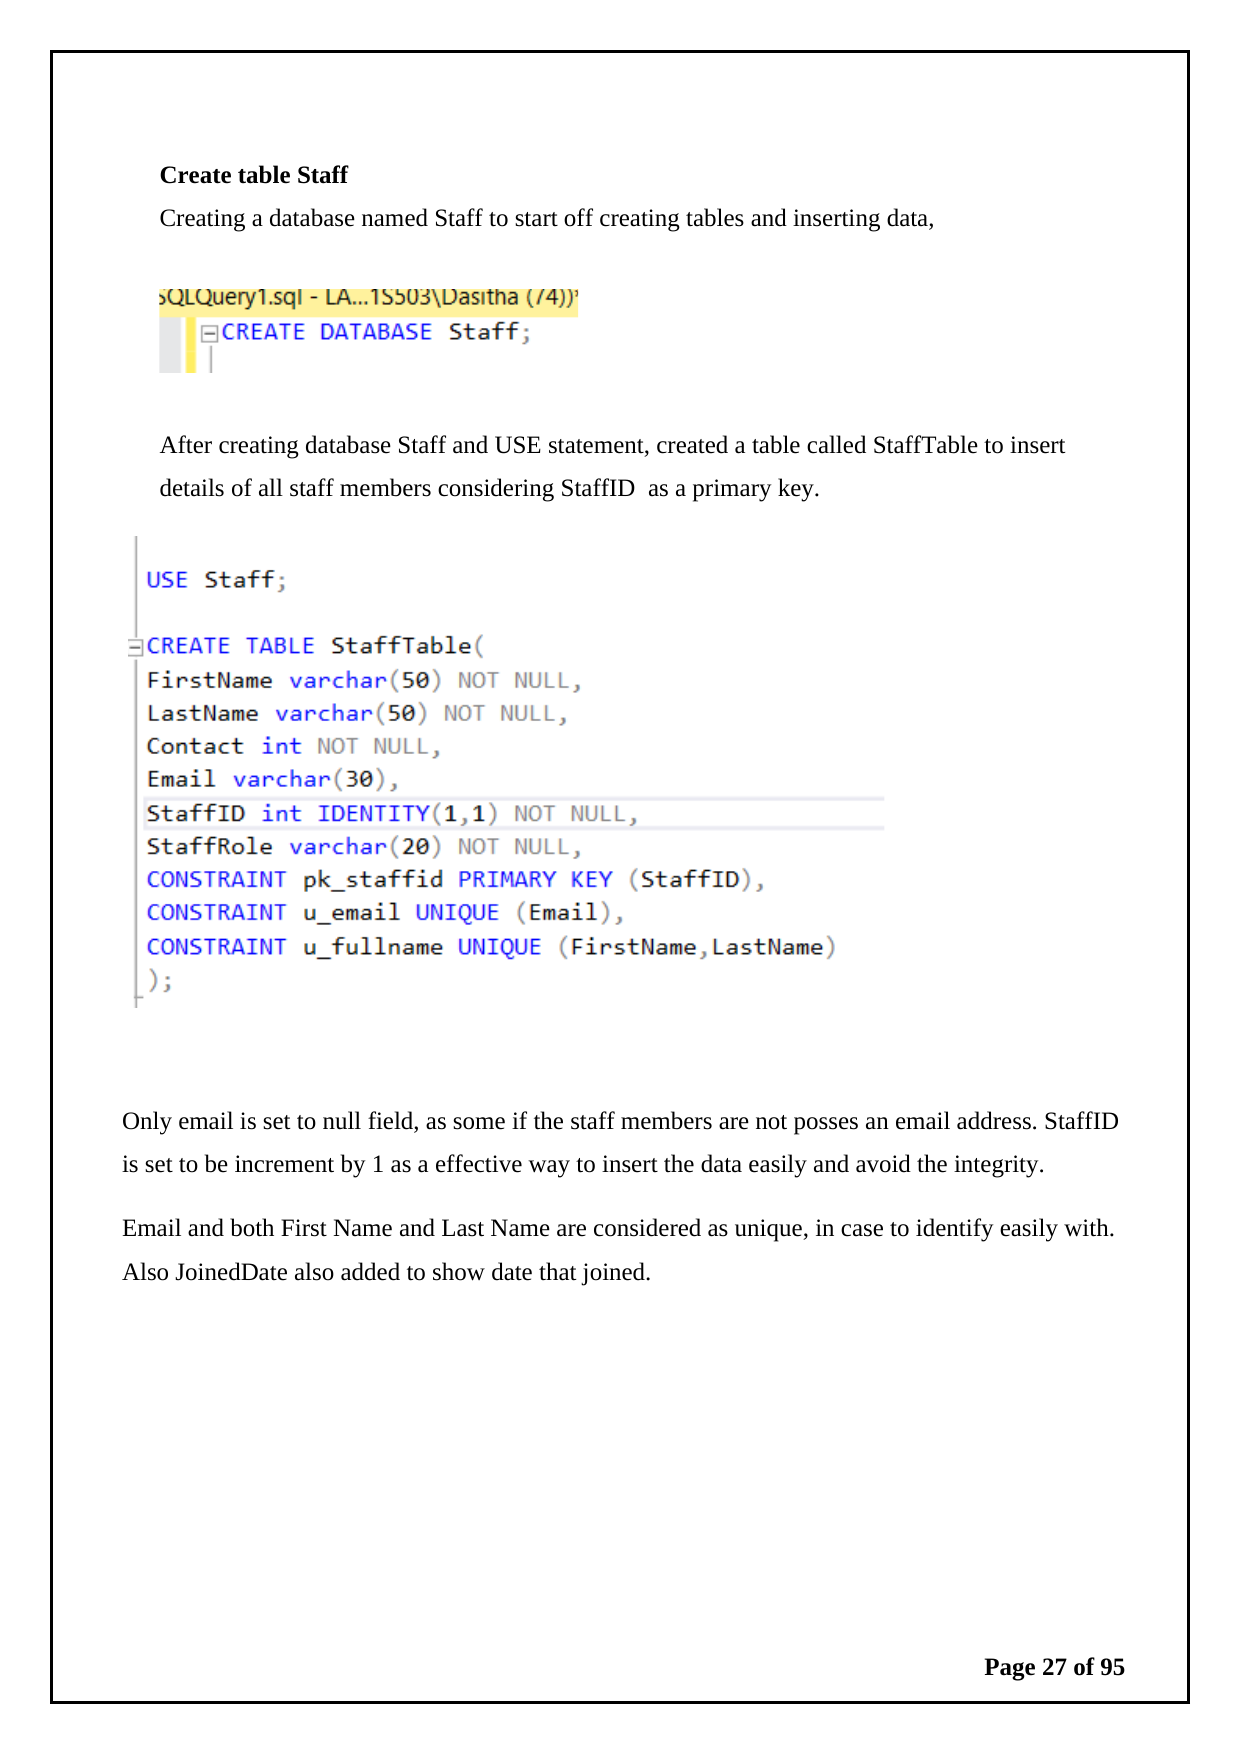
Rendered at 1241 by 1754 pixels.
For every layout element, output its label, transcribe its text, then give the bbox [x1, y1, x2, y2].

list After creating database Staff and USE statement, created a table called StaffTable to insert details of all staff members considering StaffID as a primary key. [159, 430, 1125, 502]
text Only email is set to null field, as some if the staff members are not posses an email address. StaffID is set to be increment by 1 as a effective way to insert the data easily and avoid the integrity. [122, 1106, 1125, 1178]
text Email and both First Name and Last Name are considered as unique, in case to identify easily with. Also JoinedDate also added to show date that joined. [122, 1213, 1125, 1285]
picture [128, 536, 885, 1008]
list Creating a database named Staff to start off creating tables and inserting data, [159, 203, 1125, 232]
picture [159, 289, 579, 373]
list Create table Staff [159, 160, 1125, 189]
